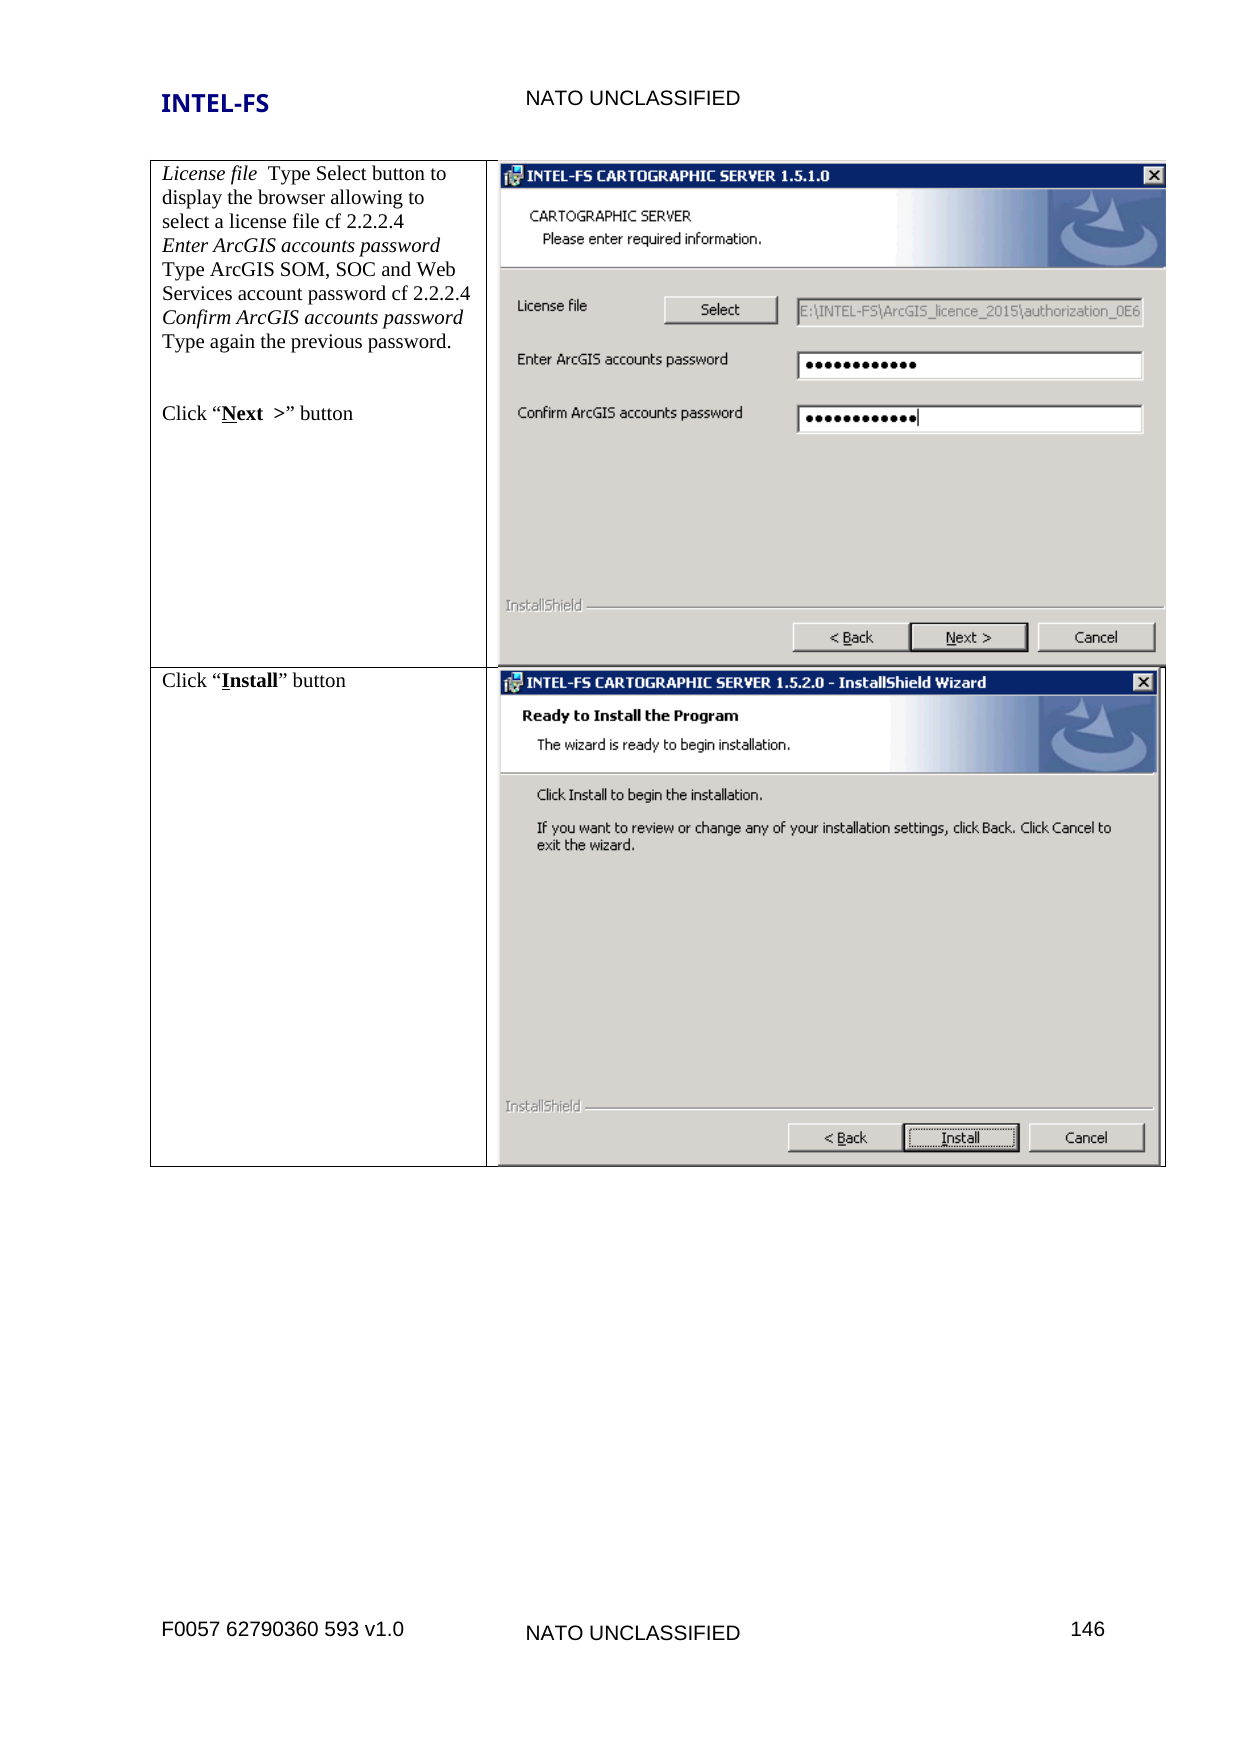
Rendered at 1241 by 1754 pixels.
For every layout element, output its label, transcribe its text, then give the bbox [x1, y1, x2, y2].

table_cell Click “Install” button [151, 668, 486, 1166]
table_cell License file Type Select button to display the browser allowing to select a license file cf 2.2.2.4 Enter ArcGIS accounts password Type ArcGIS SOM, SOC and Web Services account password cf 2.2.2.4 Confirm ArcGIS accounts password Type again the previous password. Click “Next >” button [151, 161, 486, 667]
picture [497, 160, 1166, 1167]
table_cell [487, 668, 497, 1166]
table_cell [487, 161, 497, 667]
table_cell [1161, 668, 1165, 1166]
